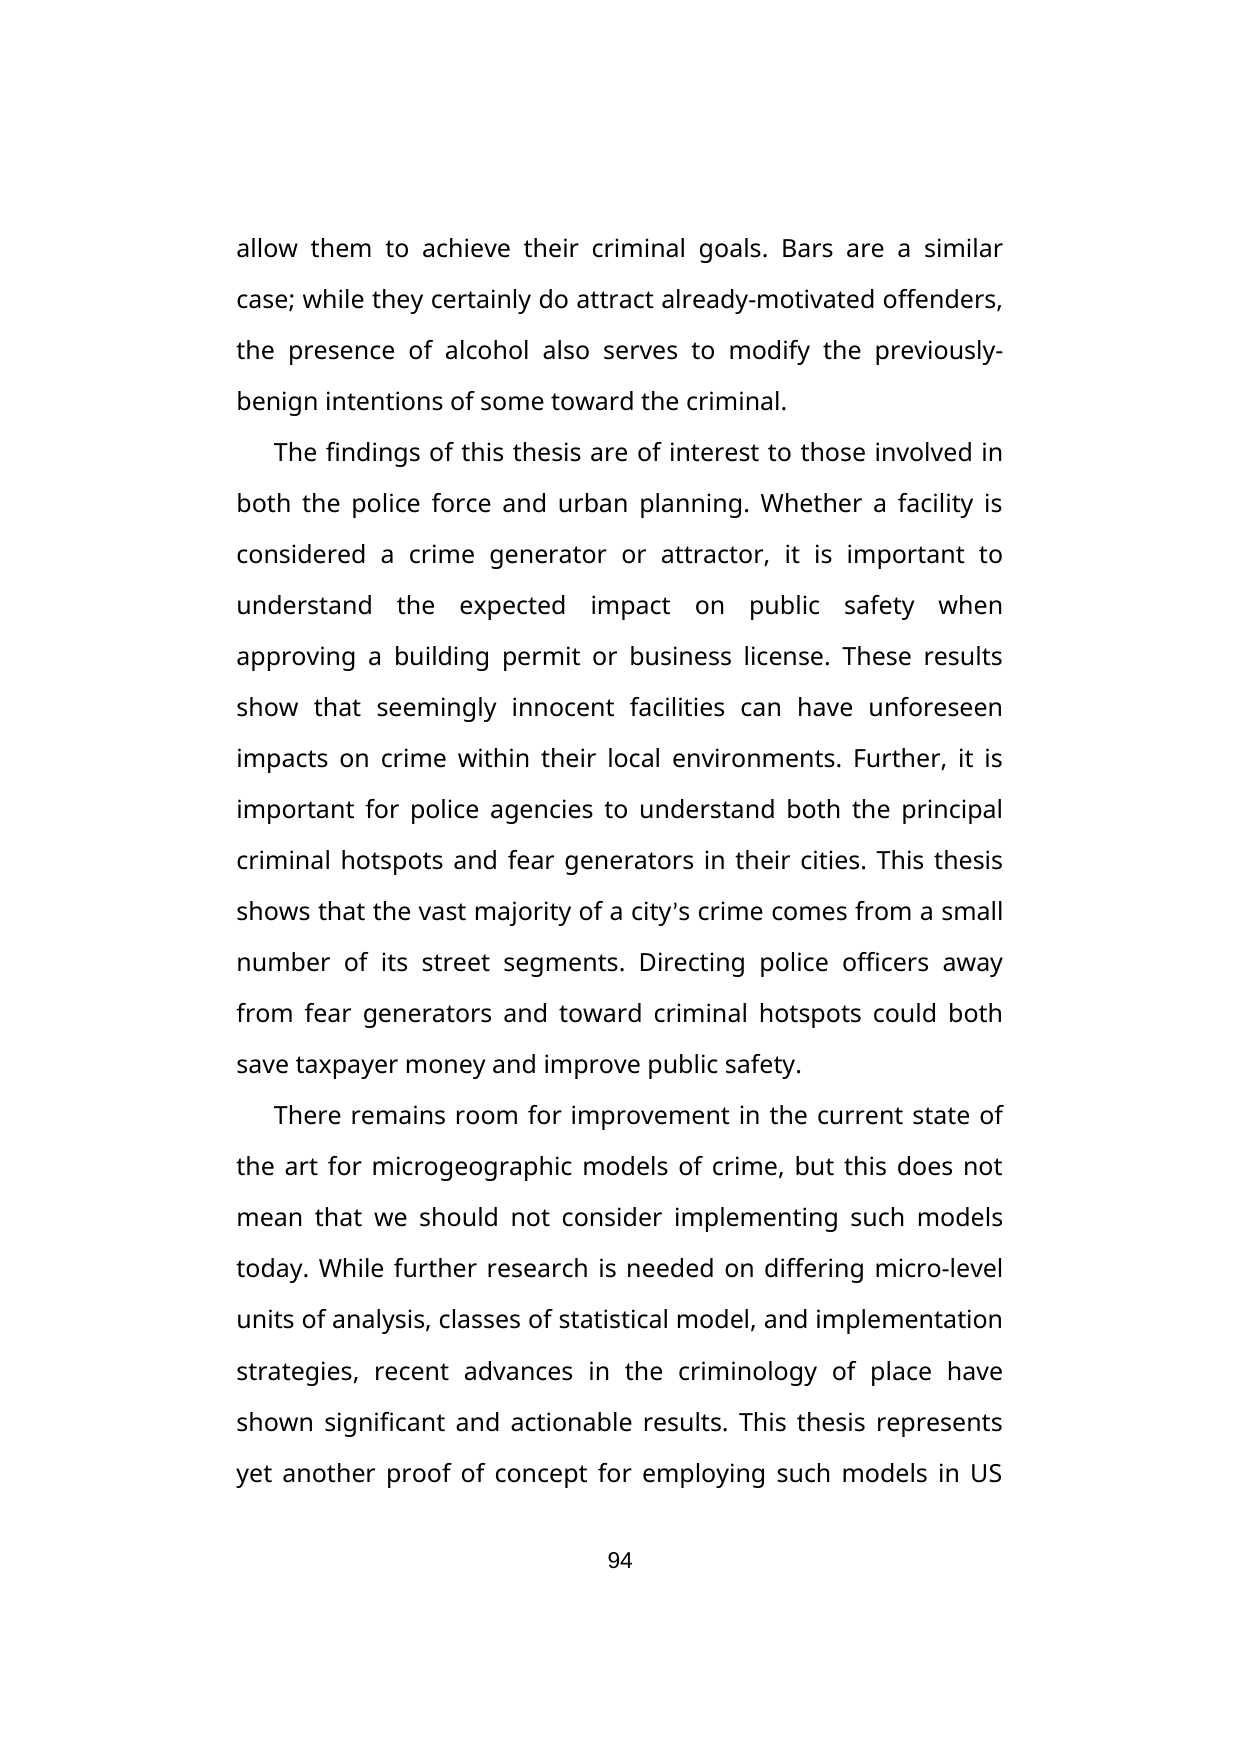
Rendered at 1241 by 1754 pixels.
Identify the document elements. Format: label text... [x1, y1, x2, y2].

text The findings of this thesis are of interest to those involved in both the police force and urban planning. Whether a facility is considered a crime generator or attractor, it is important to understand the expected impact on public safety when approving a building permit or business license. These results show that seemingly innocent facilities can have unforeseen impacts on crime within their local environments. Further, it is important for police agencies to understand both the principal criminal hotspots and fear generators in their cities. This thesis shows that the vast majority of a city’s crime comes from a small number of its street segments. Directing police officers away from fear generators and toward criminal hotspots could both save taxpayer money and improve public safety. [236, 434, 1004, 1081]
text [236, 1098, 1004, 1489]
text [236, 230, 1004, 417]
